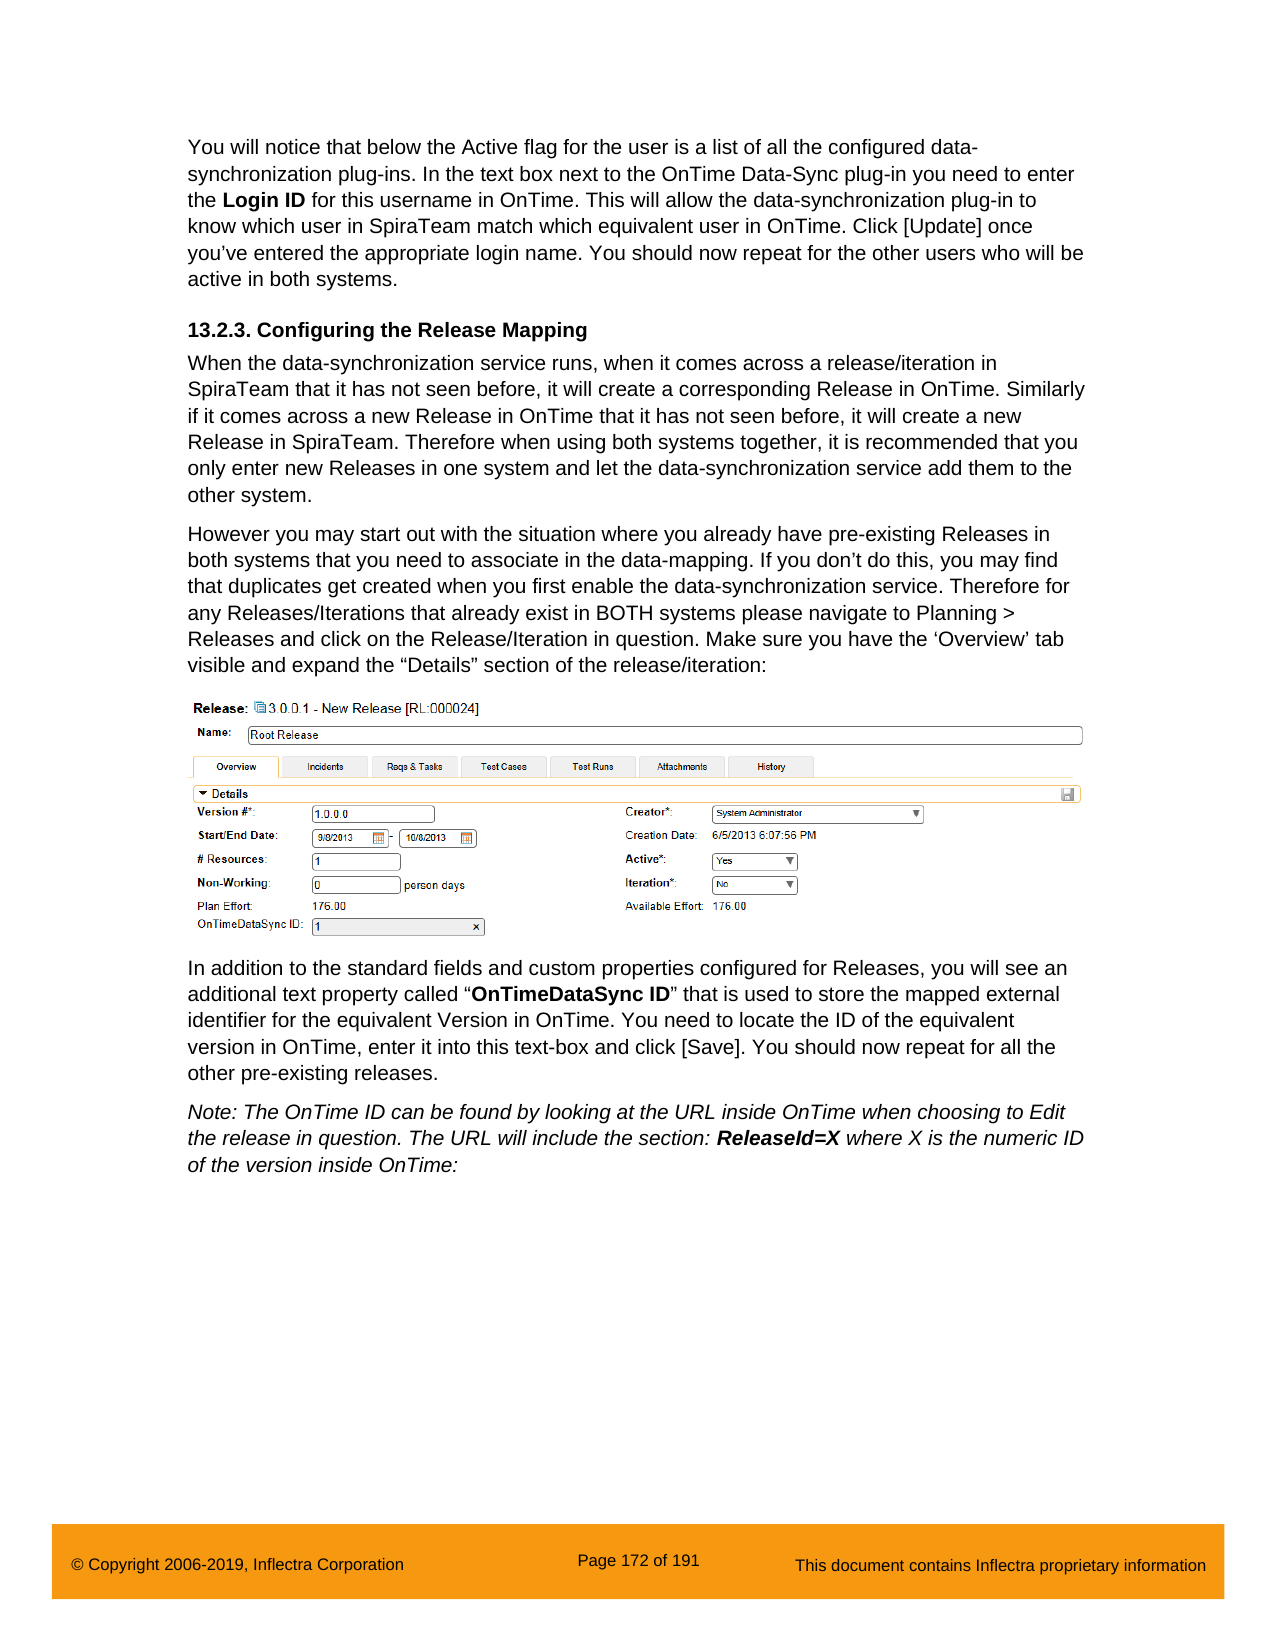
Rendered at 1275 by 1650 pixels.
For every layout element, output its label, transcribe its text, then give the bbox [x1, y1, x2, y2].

text In addition to the standard fields and custom properties configured for Releases, you will see an additional text property called “OnTimeDataSync ID” that is used to store the mapped external identifier for the equivalent Version in OnTime. You need to locate the ID of the equivalent version in OnTime, enter it into this text-box and click [Save]. You should now repeat for all the other pre-existing releases. [187, 956, 1087, 1085]
text However you may start out with the situation where you already have pre-existing Releases in both systems that you need to associate in the data-mapping. If you don’t do this, you may find that duplicates get created when you first enable the data-synchronization service. Therefore for any Releases/Iterations that already exist in BOTH systems please navigate to Planning > Releases and click on the Release/Iteration in question. Make sure you have the ‘Overview’ tab visible and expand the “Details” section of the release/iteration: [187, 521, 1087, 677]
text When the data-synchronization service runs, when it comes across a release/iteration in SpiraTeam that it has not seen before, it will create a corresponding Release in OnTime. Similarly if it comes across a new Release in OnTime that it has not seen before, it will create a new Release in SpiraTeam. Therefore when using both systems together, it is recommended that you only enter new Releases in one system and let the data-synchronization service add them to the other system. [187, 351, 1087, 506]
picture [187, 692, 1088, 941]
text Note: The OnTime ID can be found by looking at the URL inside OnTime when choosing to Edit the release in question. The URL will include the section: ReleaseId=X where X is the numeric ID of the version inside OnTime: [187, 1100, 1087, 1177]
text You will notice that below the Active flag for the user is a list of all the configured data-synchronization plug-ins. In the text box next to the OnTime Data-Sync plug-in you need to enter the Login ID for this username in OnTime. This will allow the data-synchronization plug-in to know which user in SpiraTeam match which equivalent user in OnTime. Click [Update] once you’ve entered the appropriate login name. You should now repeat for the other users who will be active in both systems. [187, 135, 1087, 291]
subtitle 13.2.3. Configuring the Release Mapping [187, 318, 1087, 342]
